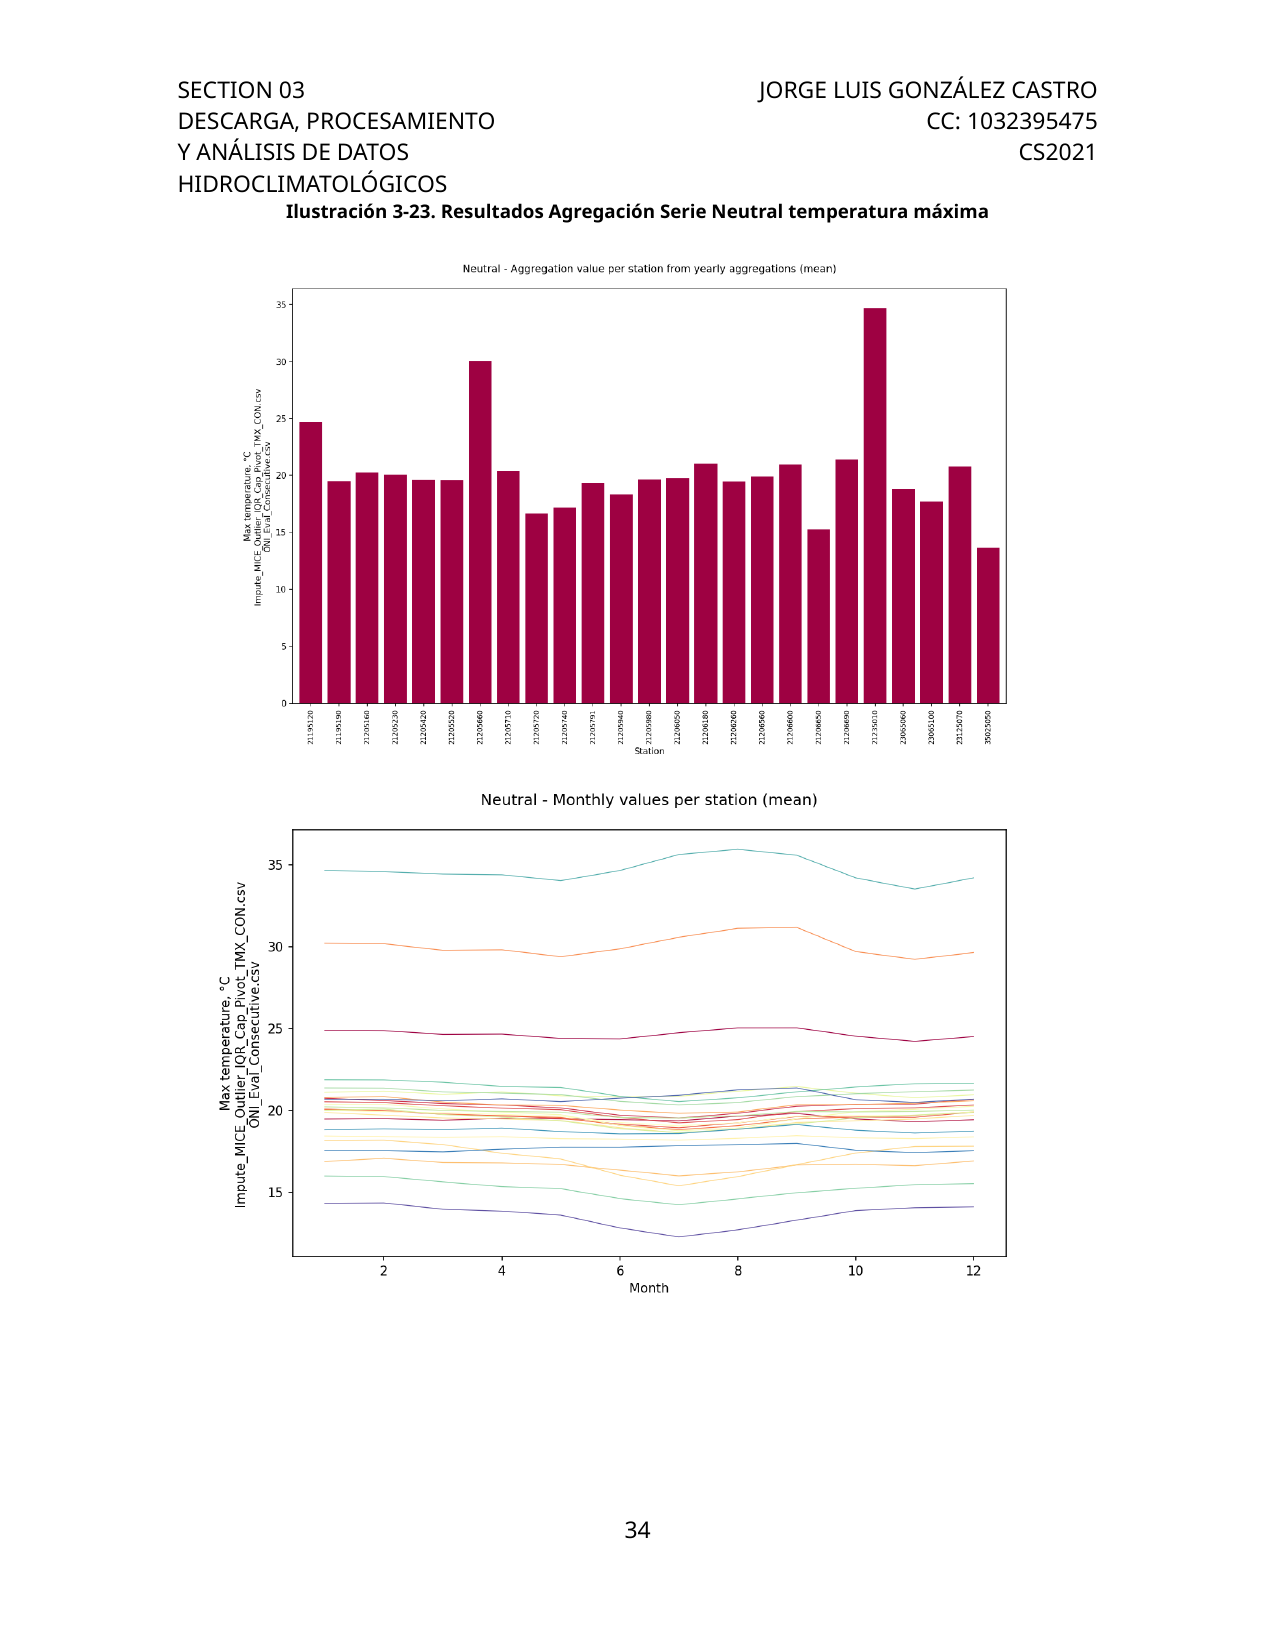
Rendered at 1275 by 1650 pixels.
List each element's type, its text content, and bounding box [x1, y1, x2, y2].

picture [177, 224, 1098, 762]
picture [177, 763, 1098, 1317]
